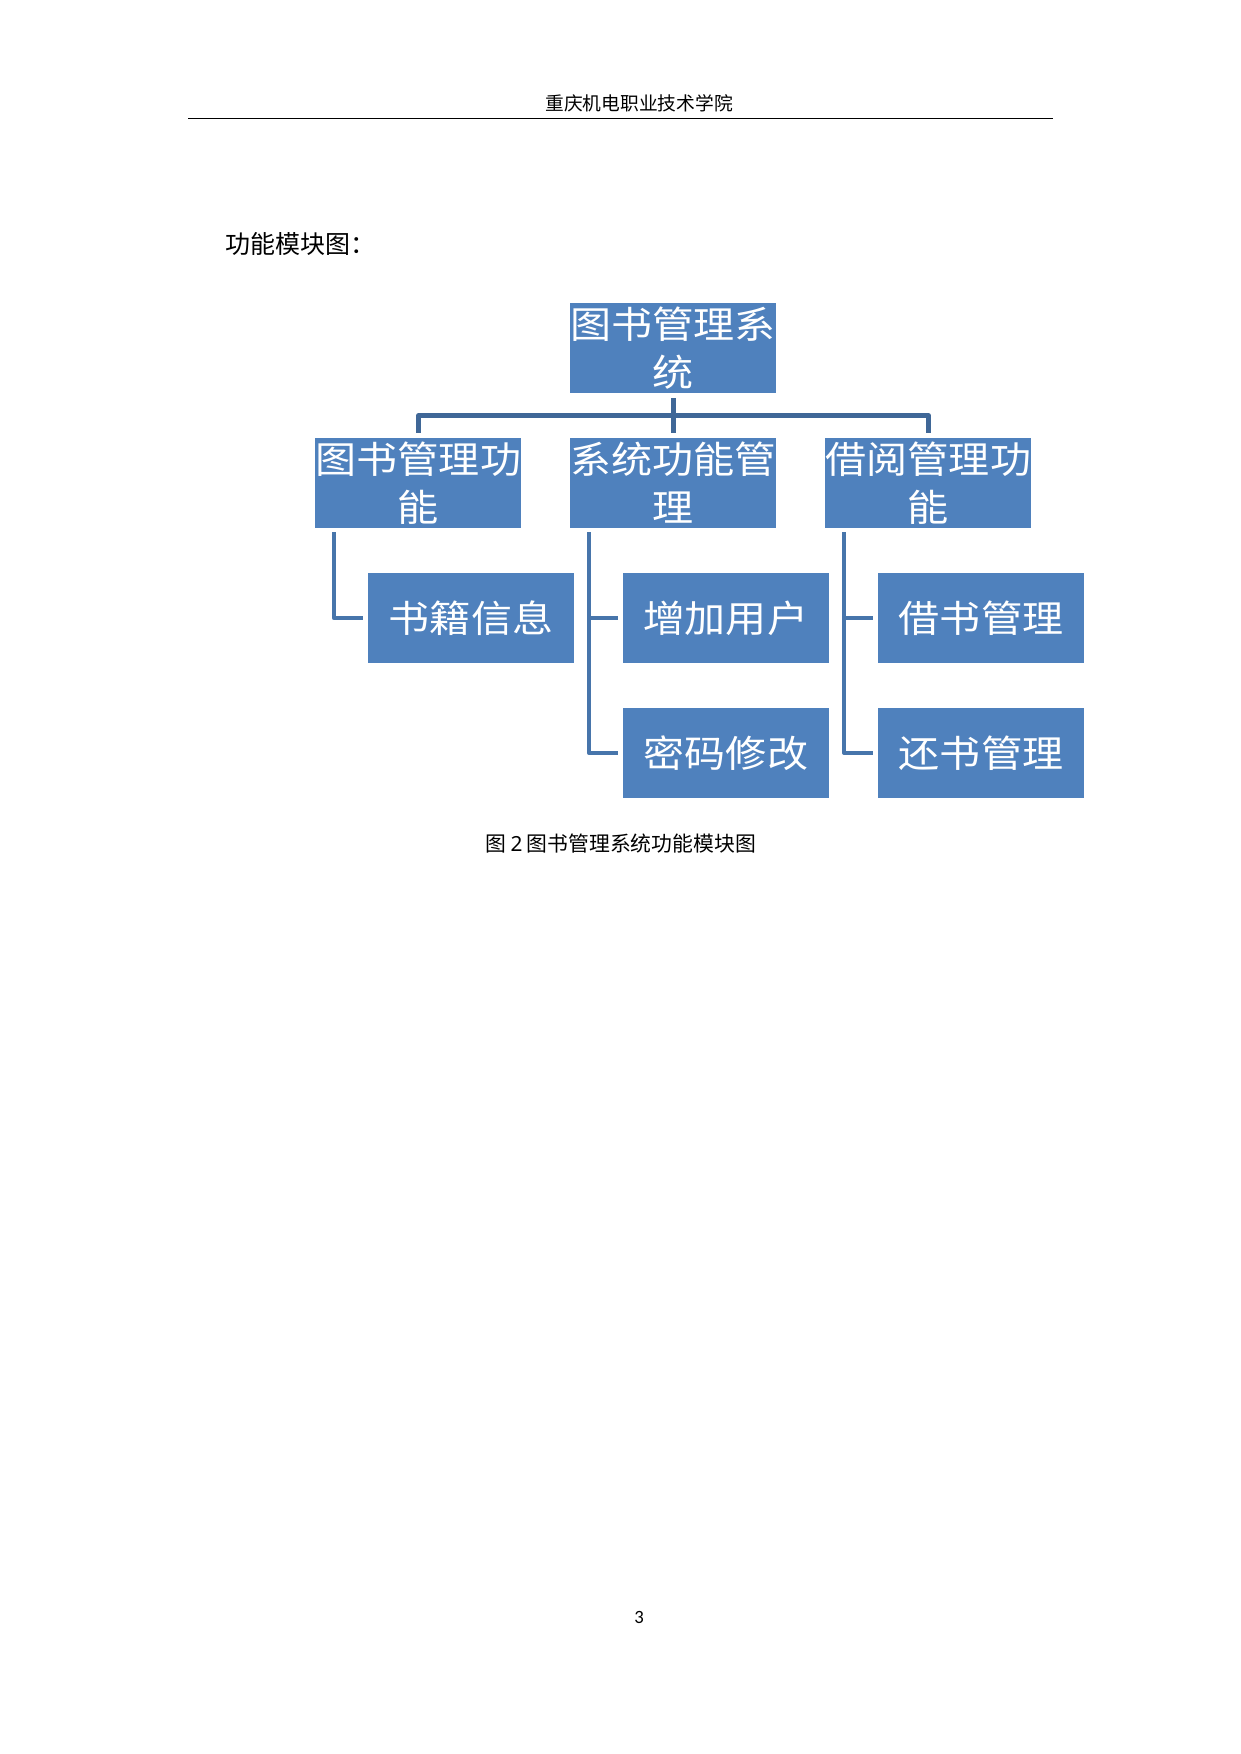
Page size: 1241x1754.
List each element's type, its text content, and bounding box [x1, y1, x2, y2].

text 图 2图书管理系统功能模块图 [187, 826, 1053, 859]
text 功能模块图： [187, 210, 1053, 275]
